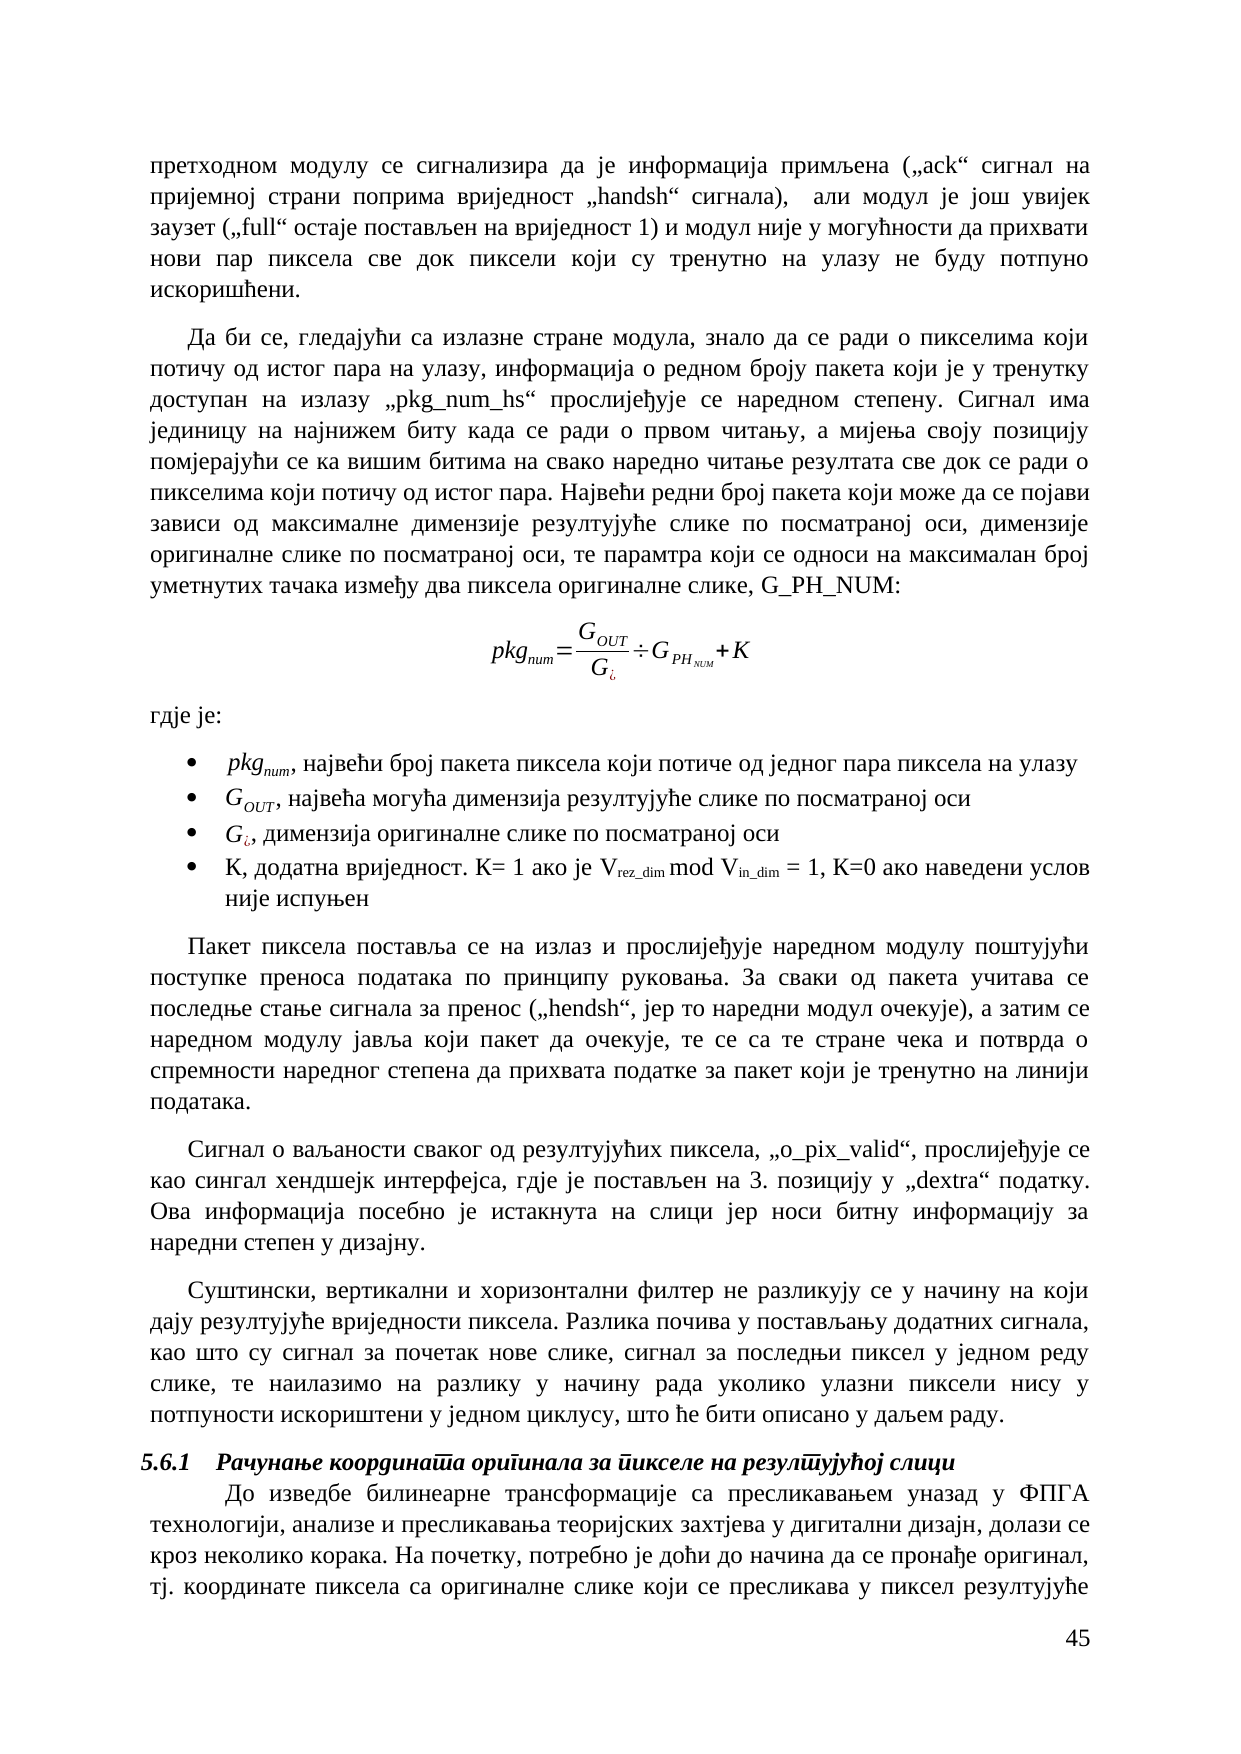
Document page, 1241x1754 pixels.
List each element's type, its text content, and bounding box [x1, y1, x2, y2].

subtitle Рачунање координата оригинала за пикселе на резултујућој слици [141, 1447, 1090, 1475]
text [150, 1478, 1090, 1599]
list , димензија оригиналне слике по посматраној оси [187, 818, 1090, 850]
text Сигнал о ваљаности сваког од резултујућих пиксела, „o_pix_valid“, прослијеђује се као сингал хендшејк интерфејса, гдје је постављен на 3. позицију у „dextra“ податку. Ова информација посебно је истакнута на слици јер носи битну информацију за наредни степен у дизајну. [150, 1134, 1090, 1256]
list К, додатна вриједност. К= 1 ако је Vrez_dim mod Vin_dim = 1, К=0 ако наведени услов није испуњен [187, 852, 1090, 912]
list , највећи број пакета пиксела који потиче од једног пара пиксела на улaзу [187, 748, 1090, 781]
text гдје је: [150, 700, 1090, 729]
text Да би се, гледајући са излазне стране модула, знало да се ради о пикселима који потичу од истог пара на улазу, информација о редном броју пакета који је у тренутку доступан на излазу „pkg_num_hs“ прослијеђује се наредном степену. Сигнал има јединицу на најнижем биту када се ради о првом читању, а мијења своју позицију помјерајући се ка вишим битима на свако наредно читање резултата све док се ради о пикселима који потичу од истог пара. Највећи редни број пакета који може да се појави зависи од максималне димензије резултујуће слике по посматраној оси, димензије оригиналне слике по посматраној оси, те парамтра који се односи на максималан број уметнутих тачака између два пиксела оригиналне слике, G_PH_NUM: [150, 322, 1090, 599]
text Суштински, вертикални и хоризонтални филтeр не разликују се у начину на који дају резултујуће вриједности пиксела. Разлика почива у постављању додатних сигнала, као што су сигнал за почетак нове слике, сигнал за последњи пиксел у једном реду слике, те наилазимо на разлику у начину рада уколико улазни пиксели нису у потпуности искориштени у једном циклусу, што ће бити описано у даљем раду. [150, 1275, 1090, 1428]
text Пакет пиксела поставља се на излаз и прослијеђује наредном модулу поштујући поступке преноса података по принципу руковања. За сваки од пакета учитава се последње стање сигнала за пренос („hendsh“, јер то наредни модул очекује), а затим се наредном модулу јавља који пакет да очекује, те се са те стране чека и потврда о спремности наредног степена да прихвата податке за пакет који је тренутно на линији података. [150, 931, 1090, 1115]
list , највећа могућа димензија резултујуће слике по посматраној оси [187, 783, 1090, 816]
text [150, 150, 1090, 303]
